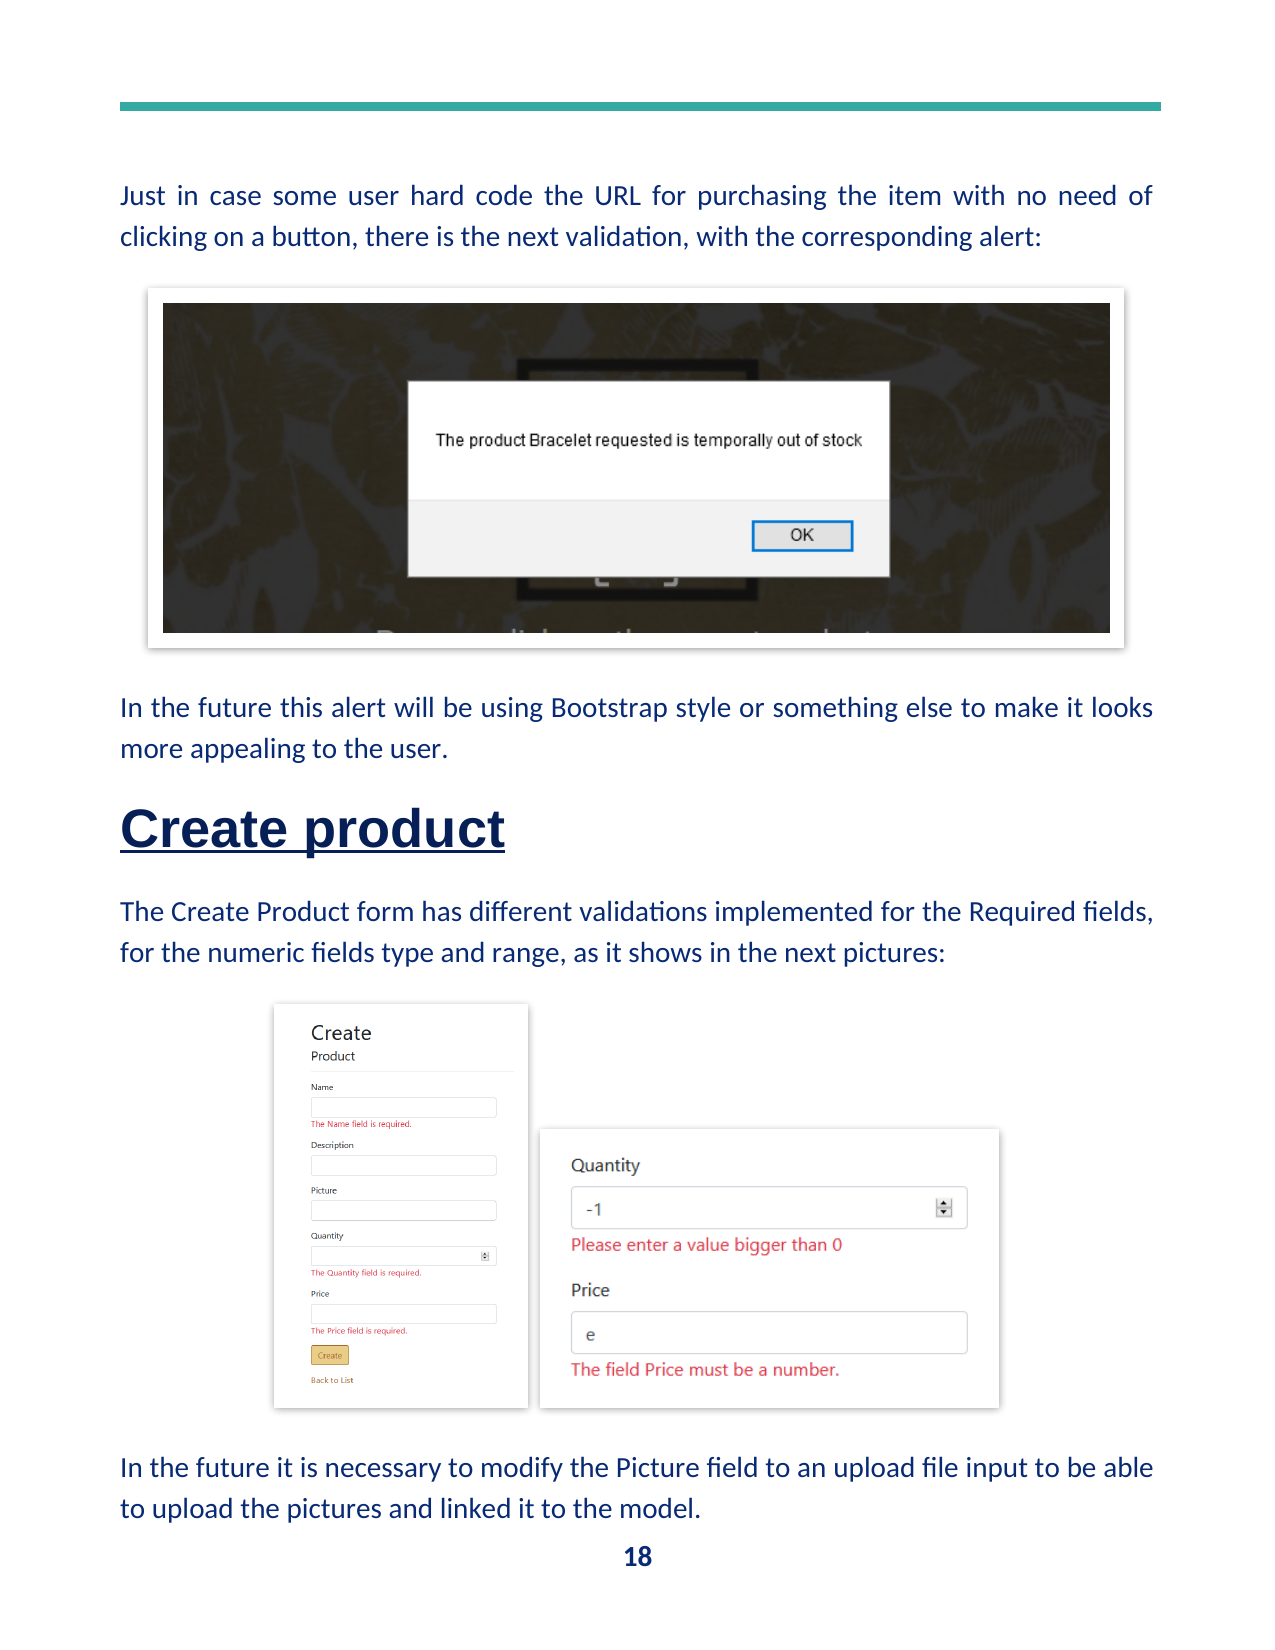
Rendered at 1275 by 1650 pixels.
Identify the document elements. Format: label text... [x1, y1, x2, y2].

text Create product [120, 796, 1155, 858]
text Just in case some user hard code the URL for purchasing the item with no need of clicking on a button, there is the next validation, with the corresponding alert: [120, 177, 1155, 253]
picture [289, 1018, 514, 1393]
picture [555, 1143, 984, 1393]
picture [163, 303, 1110, 633]
text In the future it is necessary to modify the Picture field to an upload file input to be able to upload the pictures and linked it to the model. [120, 1449, 1155, 1525]
text In the future this alert will be using Bootstrap style or something else to make it looks more appealing to the user. [120, 689, 1155, 766]
text The Create Product form has different validations implemented for the Required fields, for the numeric fields type and range, as it shows in the next pictures: [120, 893, 1155, 969]
